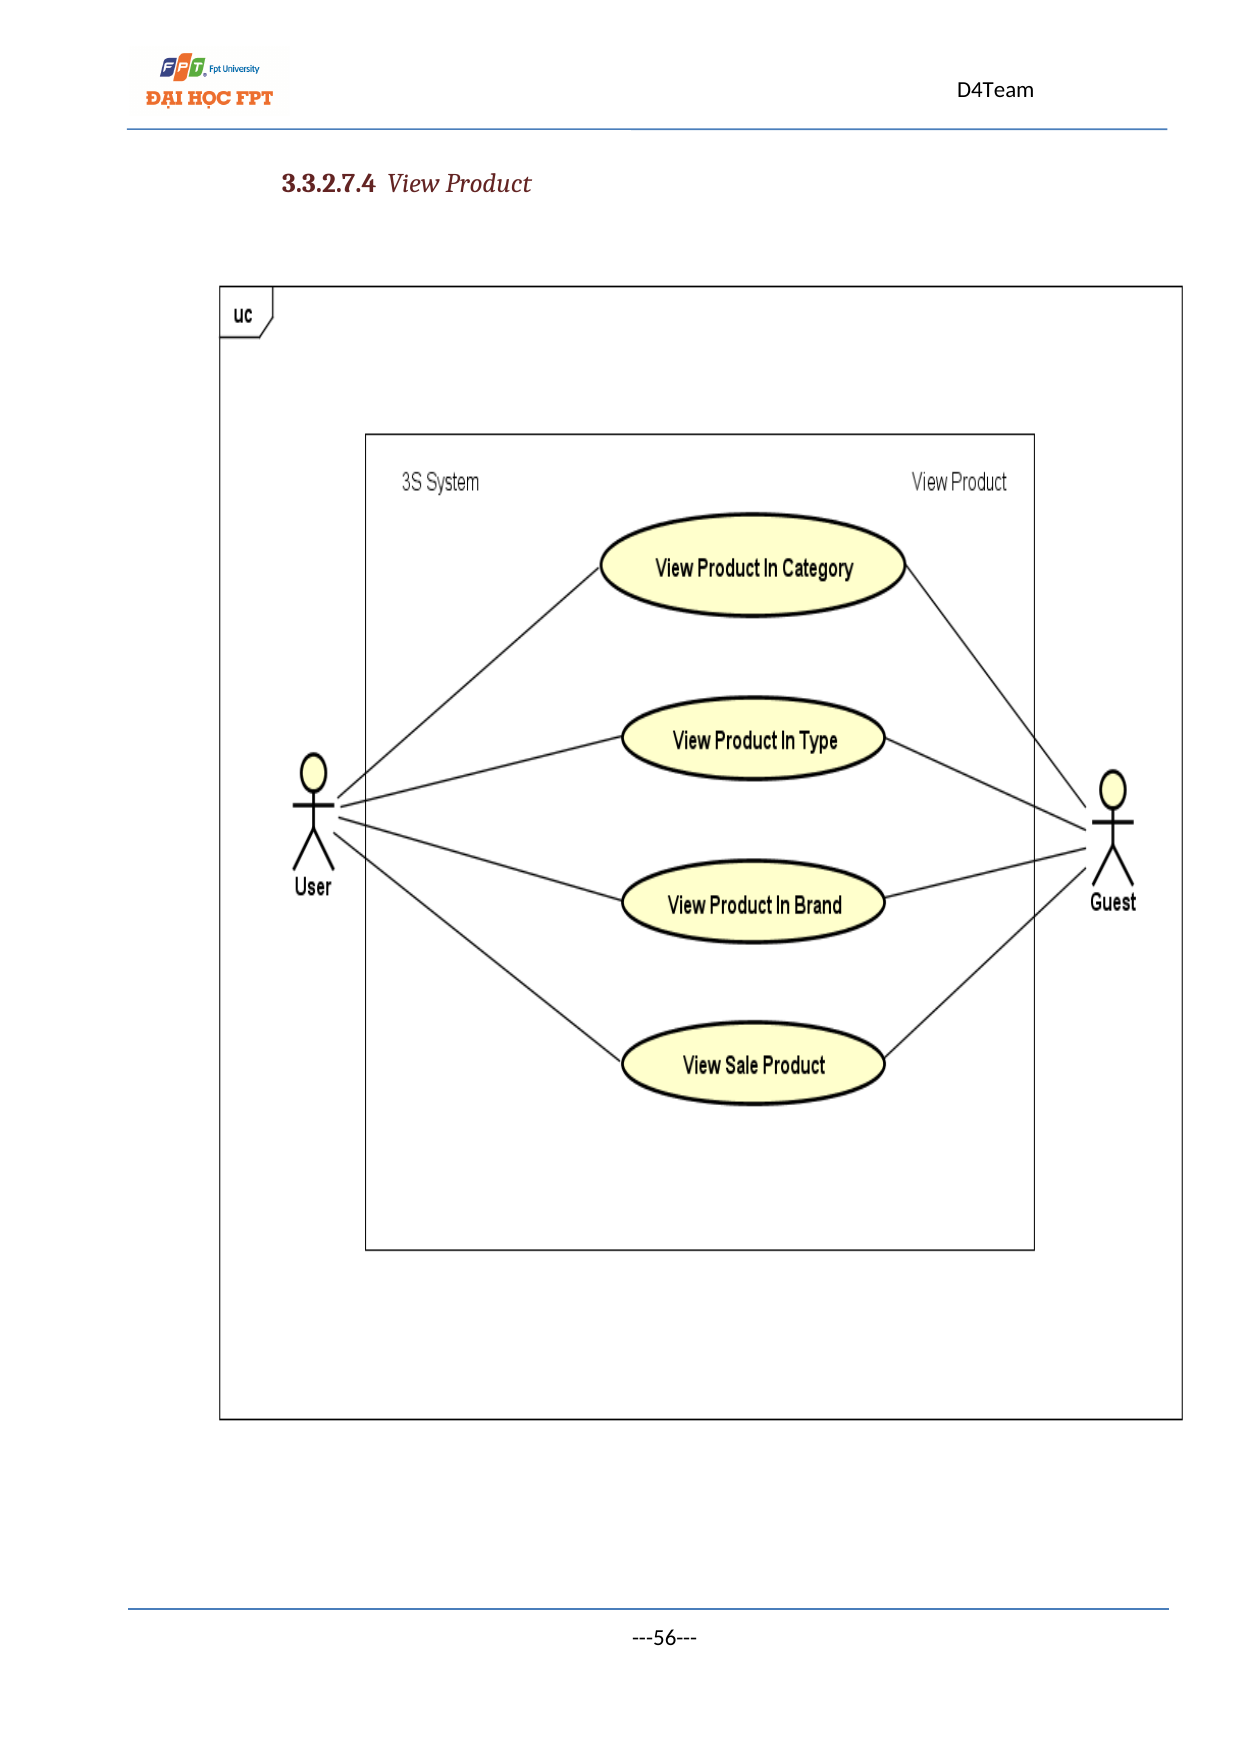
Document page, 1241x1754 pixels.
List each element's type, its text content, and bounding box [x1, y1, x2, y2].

picture [206, 266, 1195, 1439]
picture [129, 46, 290, 116]
subtitle View Product [282, 168, 1122, 200]
